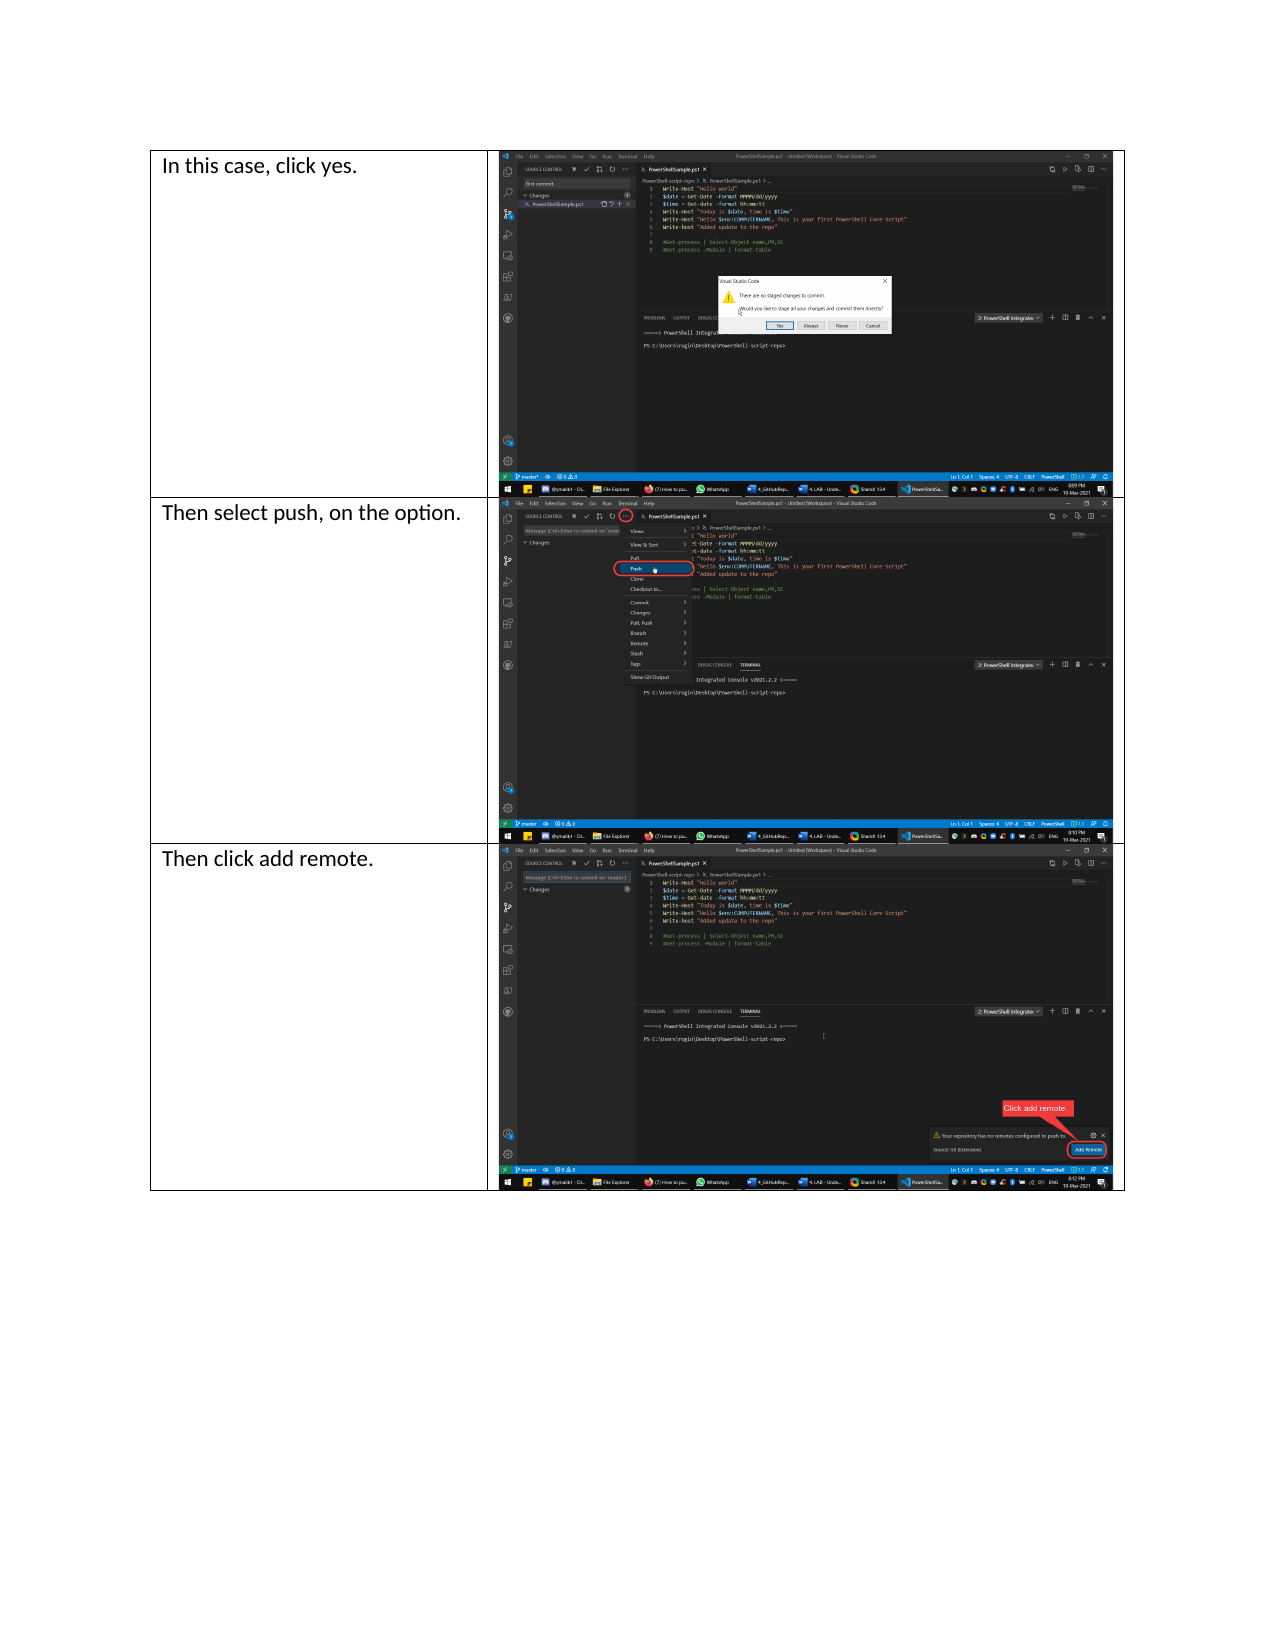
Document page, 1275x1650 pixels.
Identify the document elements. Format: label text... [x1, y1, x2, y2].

table_cell [1114, 151, 1124, 497]
table_cell Then select push, on the option. [151, 498, 487, 843]
table_cell [488, 151, 498, 497]
table_cell [488, 498, 498, 843]
table_cell [1114, 498, 1124, 843]
table_cell [488, 844, 498, 1190]
table_cell Then click add remote. [151, 844, 487, 1190]
table_cell [1114, 844, 1124, 1190]
table_cell In this case, click yes. [151, 151, 487, 497]
picture [498, 151, 1114, 1190]
